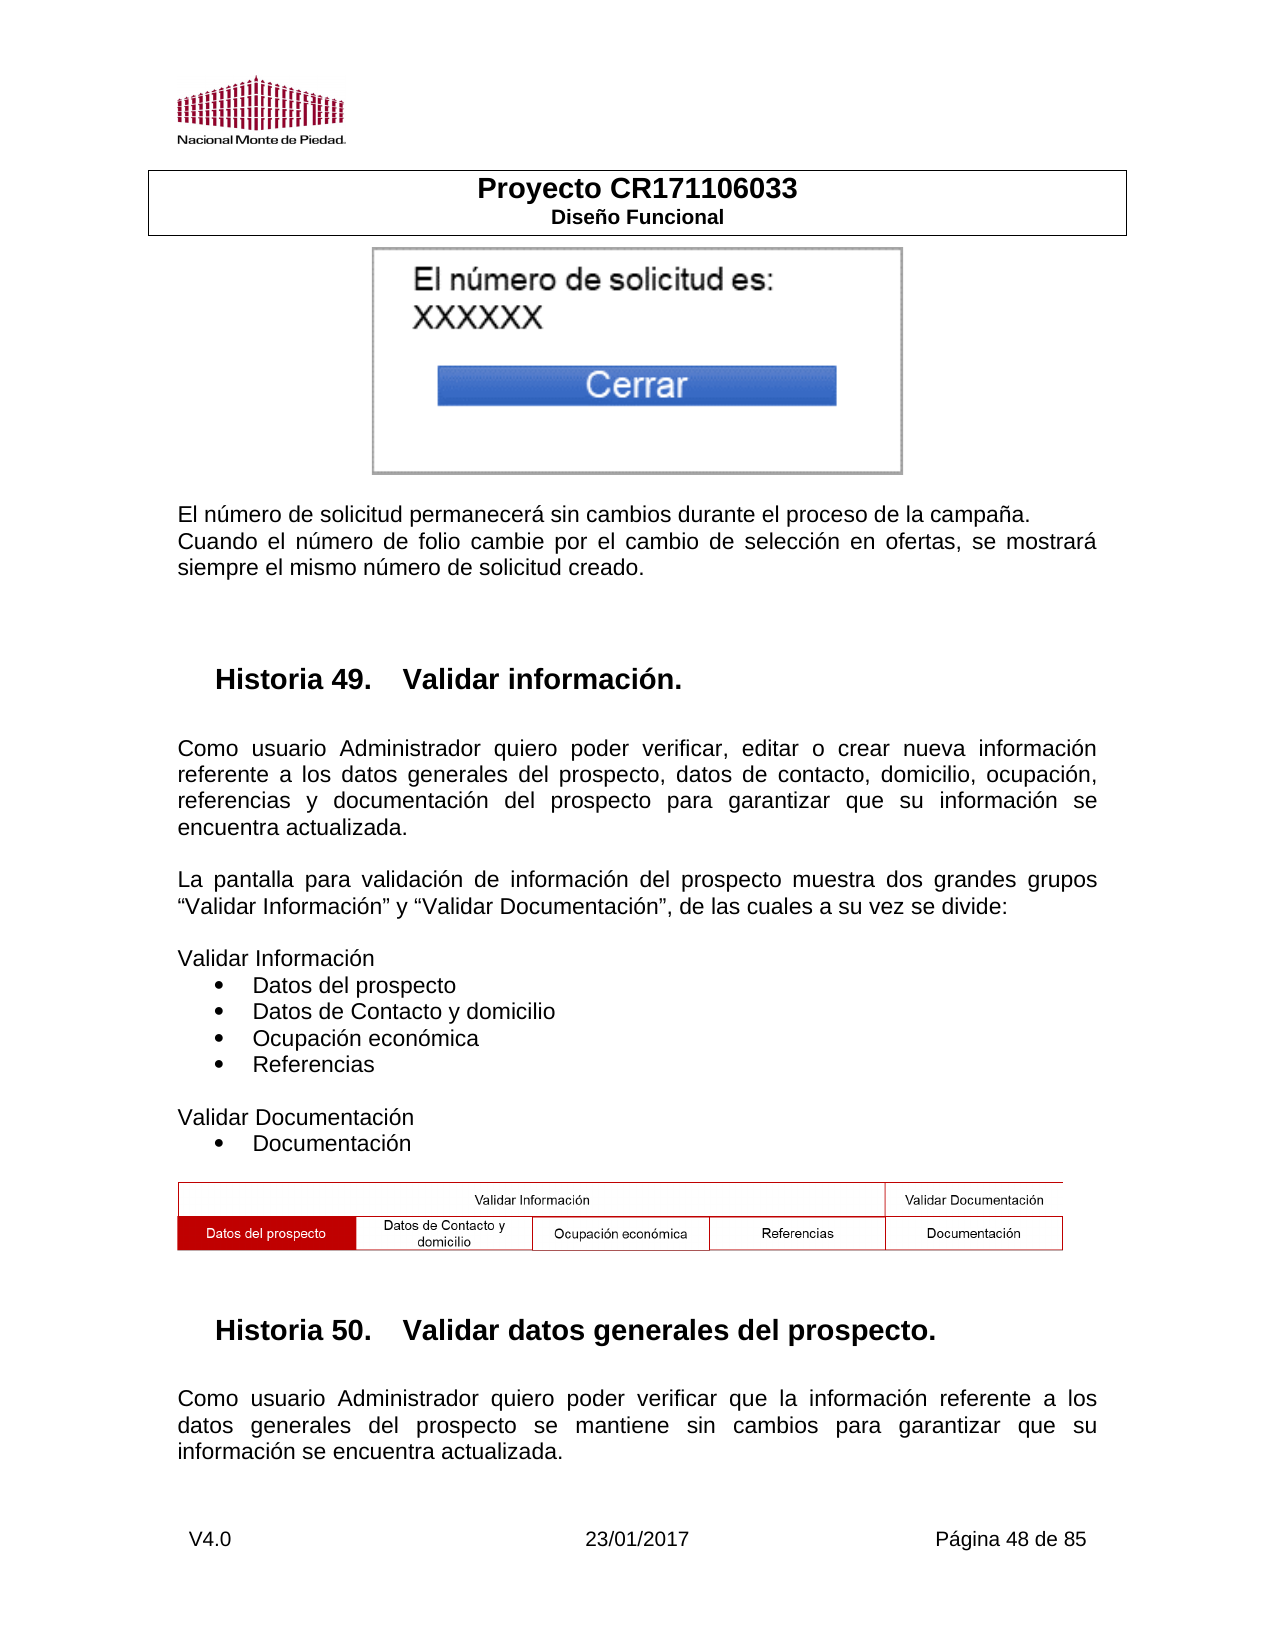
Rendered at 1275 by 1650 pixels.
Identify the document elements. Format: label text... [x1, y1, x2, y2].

text Como usuario Administrador quiero poder verificar que la información referente a los datos generales del prospecto se mantiene sin cambios para garantizar que su información se encuentra actualizada. [177, 1385, 1098, 1464]
text Validar información. [215, 662, 1098, 696]
list Datos del prospecto [215, 972, 1098, 998]
list Referencias [215, 1051, 1098, 1077]
text Como usuario Administrador quiero poder verificar, editar o crear nueva información referente a los datos generales del prospecto, datos de contacto, domicilio, ocupación, referencias y documentación del prospecto para garantizar que su información se encuentra actualizada. [177, 734, 1098, 840]
picture [371, 247, 904, 475]
list Ocupación económica [215, 1024, 1098, 1051]
picture [177, 75, 346, 144]
list Documentación [215, 1130, 1098, 1156]
list Datos de Contacto y domicilio [215, 998, 1098, 1024]
text La pantalla para validación de información del prospecto muestra dos grandes grupos “Validar Información” y “Validar Documentación”, de las cuales a su vez se divide: [177, 866, 1098, 919]
text Validar Documentación [177, 1103, 1098, 1130]
text Validar Información [177, 945, 1098, 972]
text Validar datos generales del prospecto. [215, 1313, 1098, 1346]
picture [177, 1182, 1063, 1258]
text Cuando el número de folio cambie por el cambio de selección en ofertas, se mostrará siempre el mismo número de solicitud creado. [177, 528, 1098, 580]
text El número de solicitud permanecerá sin cambios durante el proceso de la campaña. [177, 501, 1098, 528]
